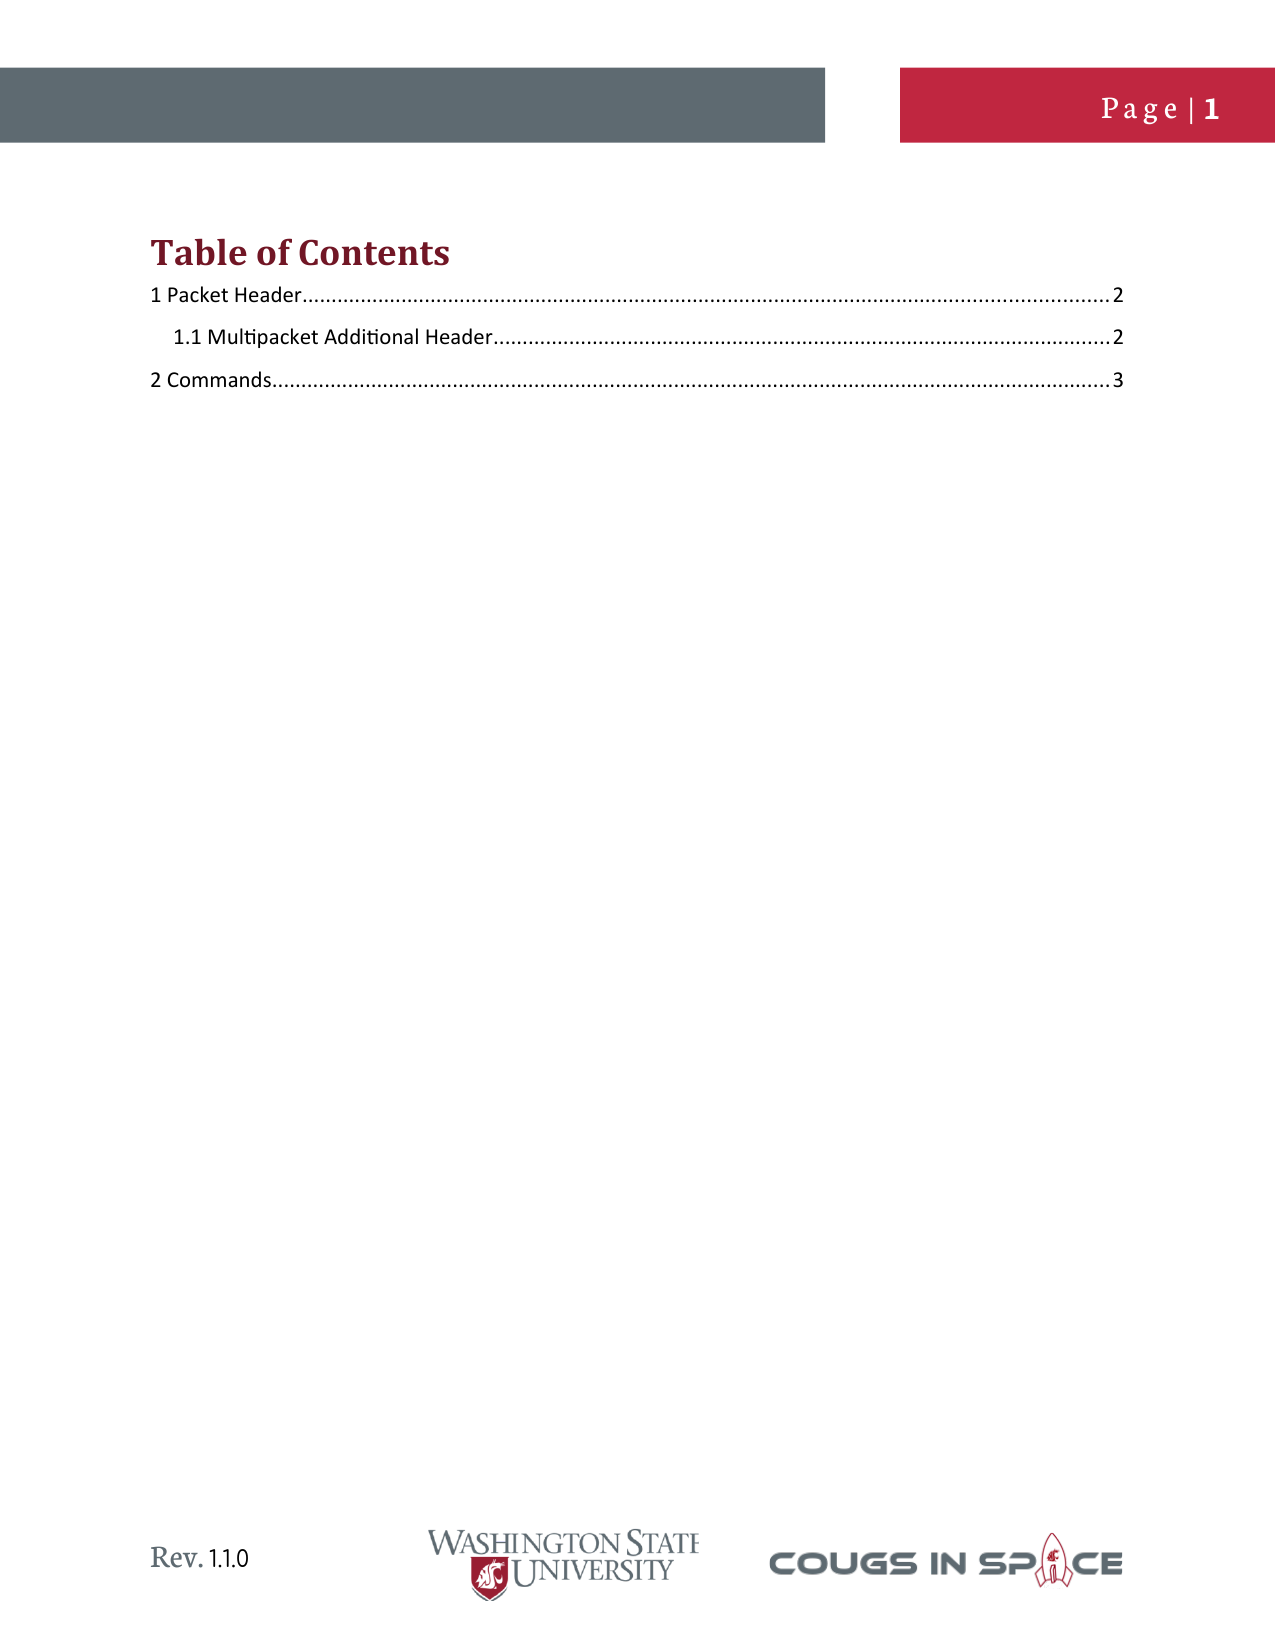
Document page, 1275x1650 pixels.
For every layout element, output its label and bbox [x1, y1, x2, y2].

picture [769, 1532, 1123, 1589]
picture [426, 1528, 699, 1601]
